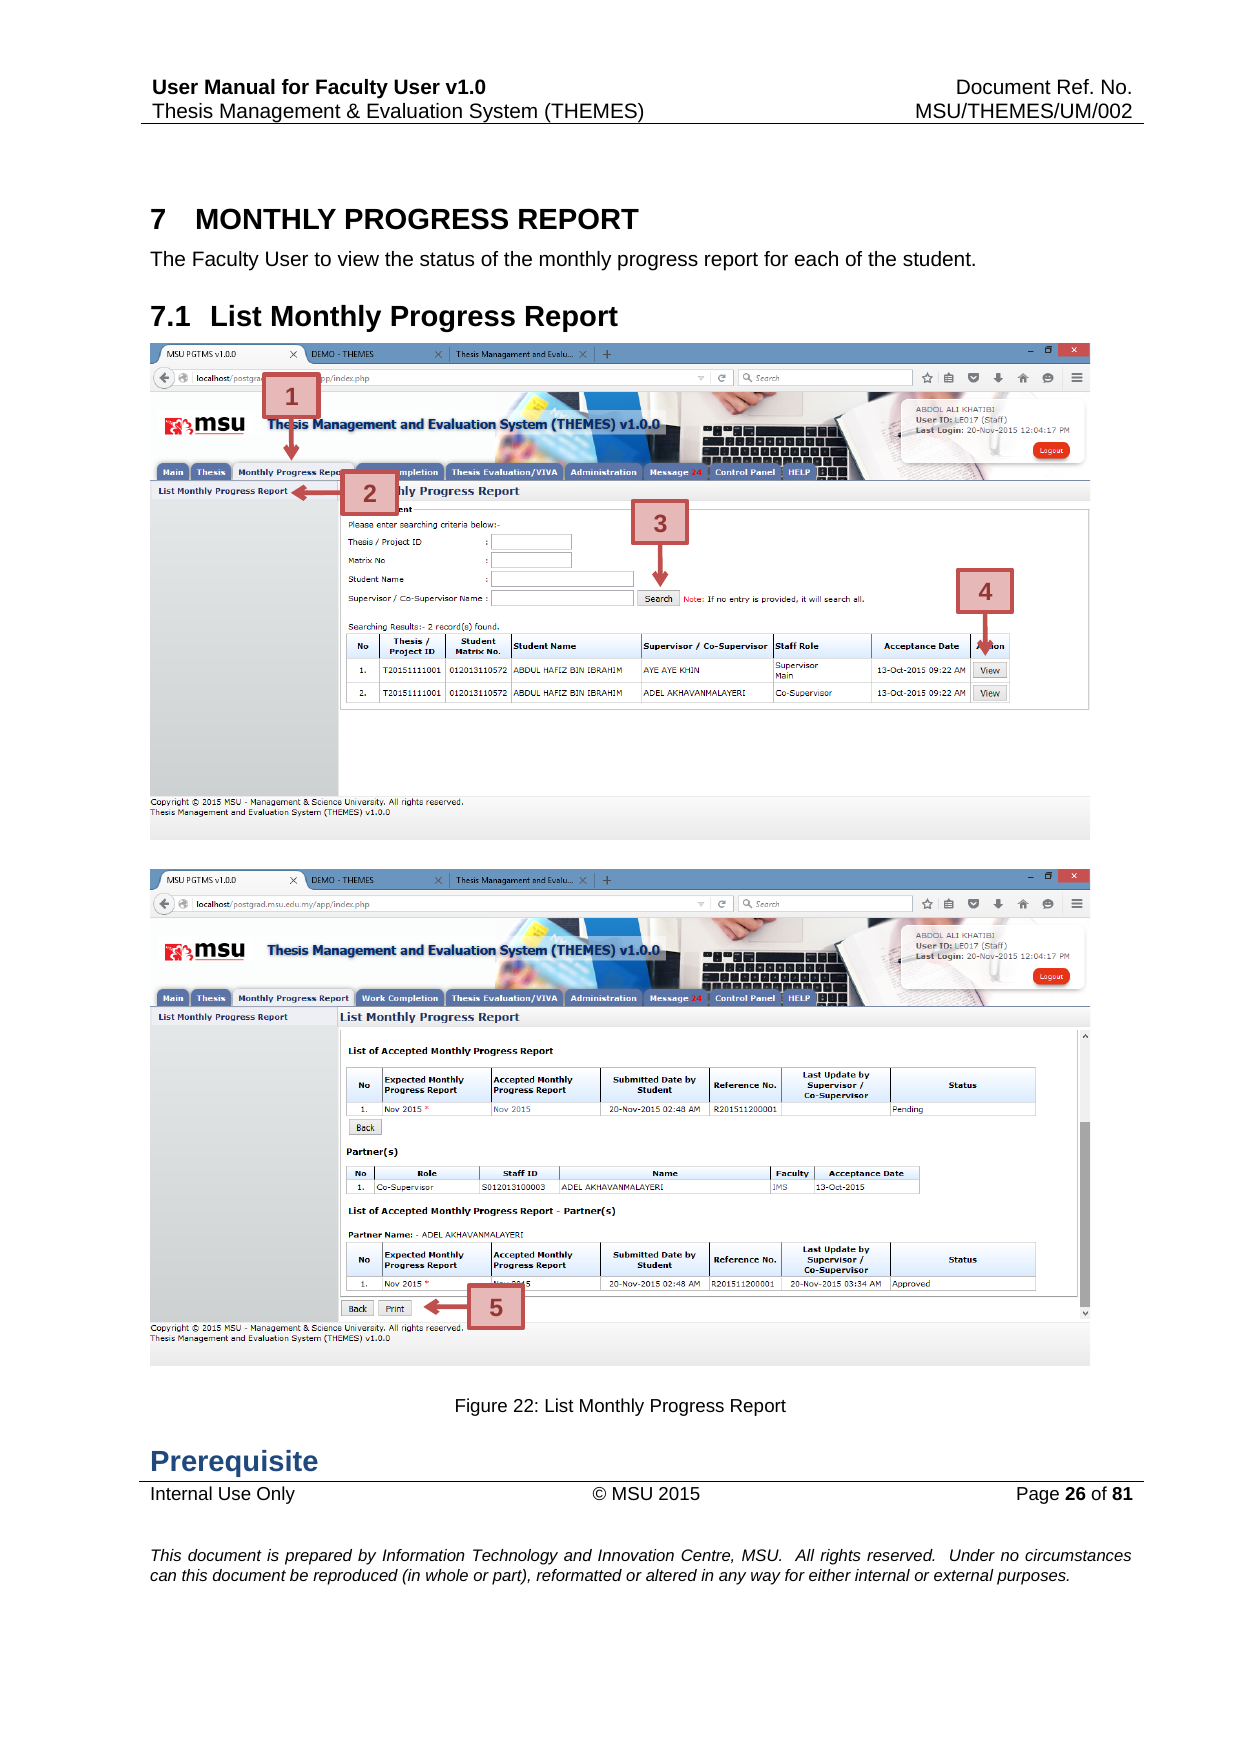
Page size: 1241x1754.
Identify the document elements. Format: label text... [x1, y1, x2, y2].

text Figure 22: List Monthly Progress Report [150, 1394, 1090, 1416]
subtitle MONTHLY PROGRESS REPORT [150, 202, 1090, 235]
subtitle List Monthly Progress Report [150, 299, 1090, 332]
text The Faculty User to view the status of the monthly progress report for each of the student. [150, 246, 1090, 270]
picture [150, 343, 1091, 845]
picture [150, 869, 1091, 1371]
text Prerequisite [150, 1444, 1090, 1478]
